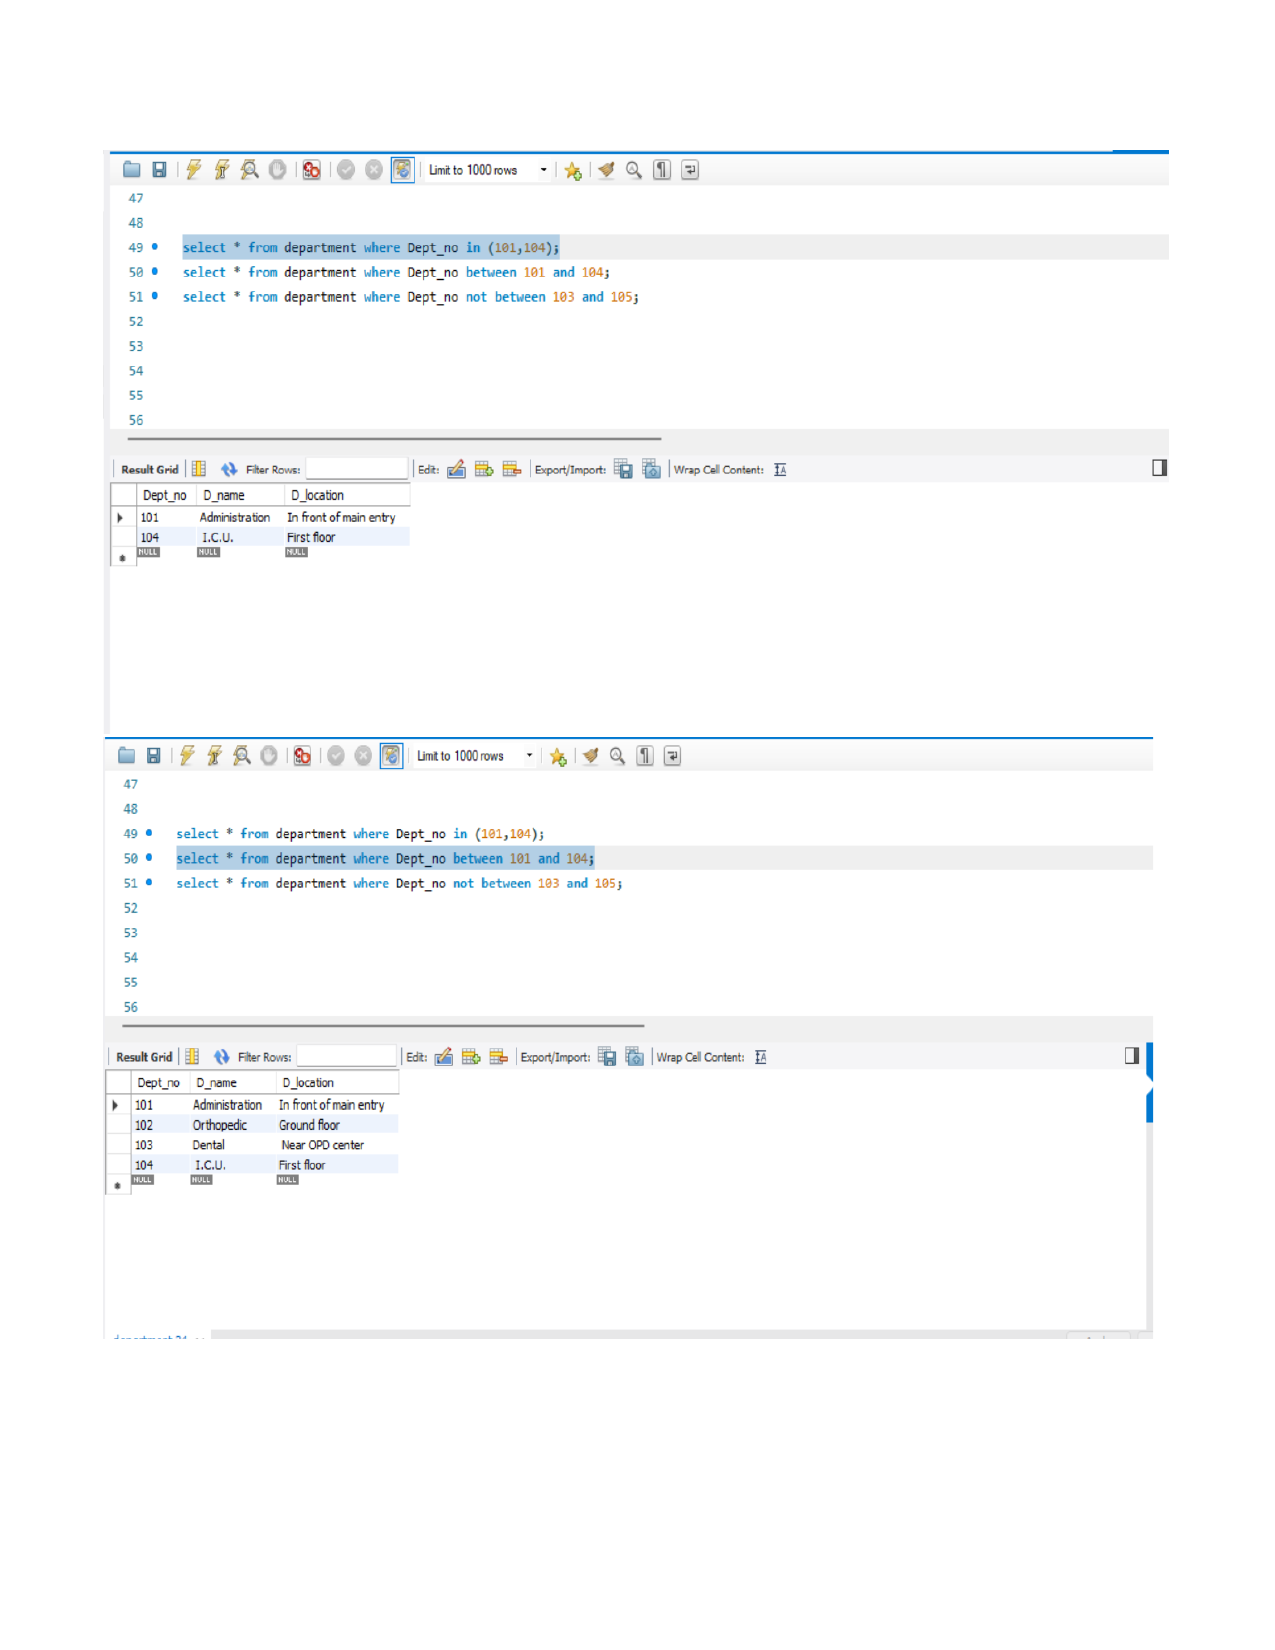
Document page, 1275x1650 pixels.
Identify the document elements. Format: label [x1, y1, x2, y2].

picture [103, 150, 1169, 734]
picture [103, 737, 1154, 1339]
